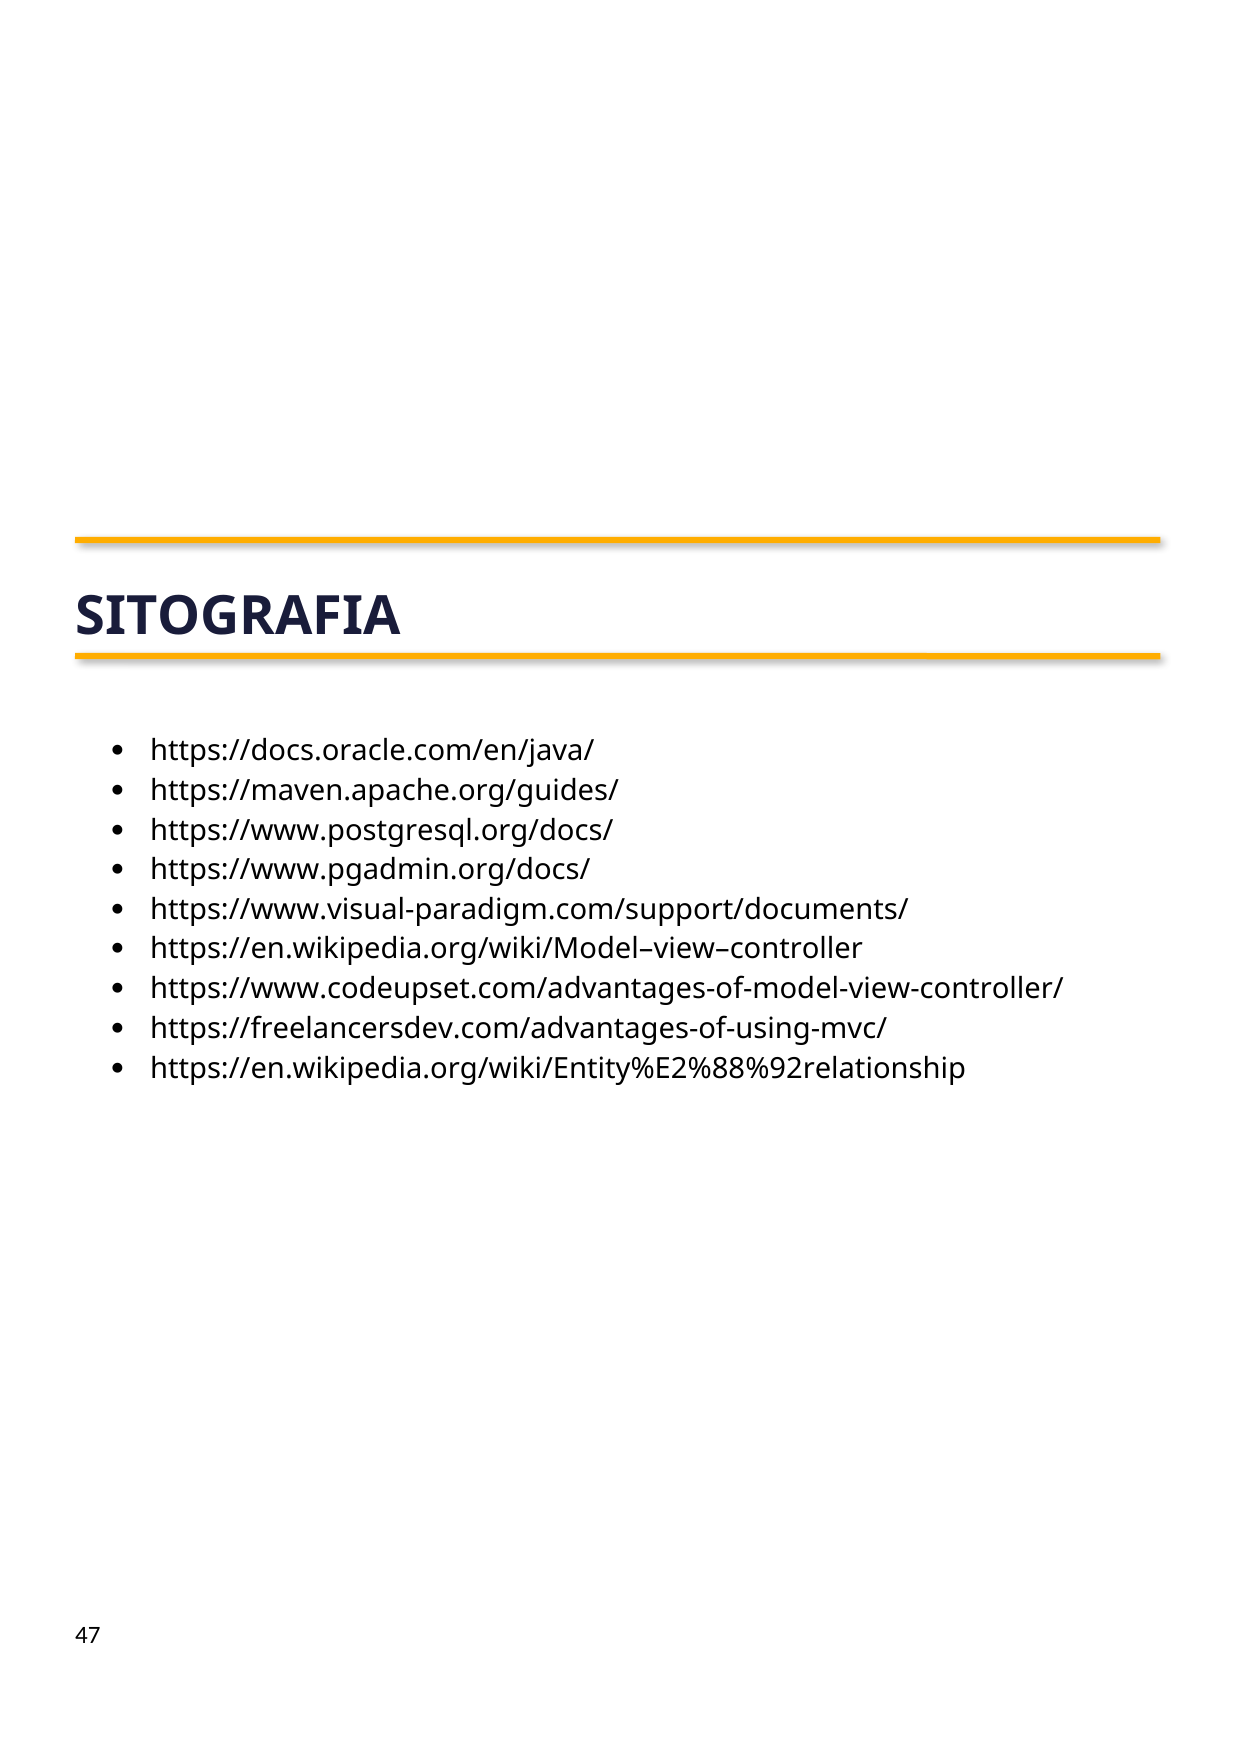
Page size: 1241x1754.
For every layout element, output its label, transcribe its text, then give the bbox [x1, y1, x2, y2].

list https://docs.oracle.com/en/java/ [112, 729, 1165, 769]
list https://www.postgresql.org/docs/ [112, 809, 1165, 848]
list https://www.visual-paradigm.com/support/documents/ [112, 888, 1165, 928]
list https://www.codeupset.com/advantages-of-model-view-controller/ [112, 967, 1165, 1007]
list https://freelancersdev.com/advantages-of-using-mvc/ [112, 1007, 1165, 1047]
subtitle SITOGRAFIA [75, 576, 1165, 650]
list https://en.wikipedia.org/wiki/Entity%E2%88%92relationship [112, 1047, 1165, 1087]
list https://www.pgadmin.org/docs/ [112, 848, 1165, 888]
list https://en.wikipedia.org/wiki/Model–view–controller [112, 928, 1165, 967]
list https://maven.apache.org/guides/ [112, 769, 1165, 809]
